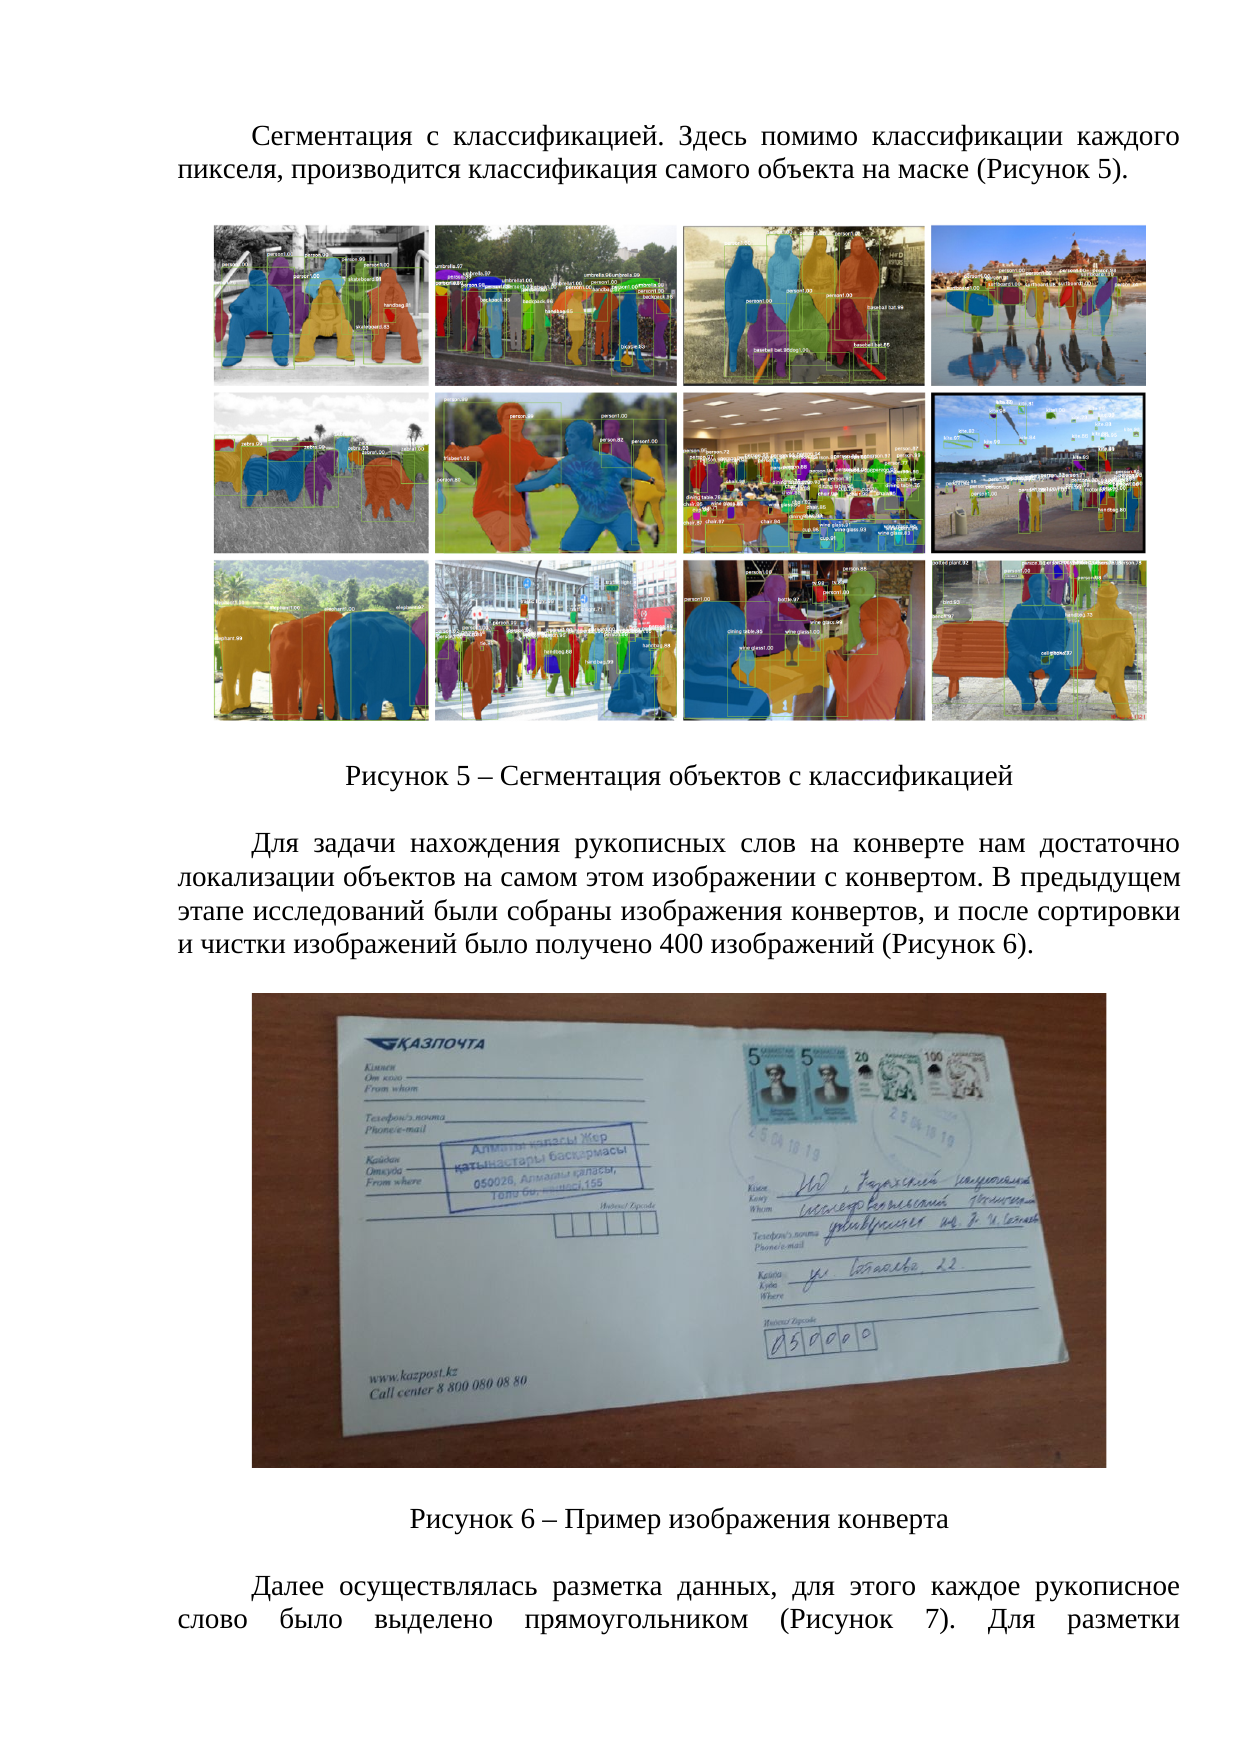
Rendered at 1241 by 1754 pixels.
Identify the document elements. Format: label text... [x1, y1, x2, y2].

picture [208, 218, 1150, 725]
picture [251, 993, 1107, 1468]
text Для задачи нахождения рукописных слов на конверте нам достаточно локализации объектов на самом этом изображении с конвертом. В предыдущем этапе исследований были собраны изображения конвертов, и после сортировки и чистки изображений было получено 400 изображений (Рисунок 6). [177, 826, 1181, 960]
text Рисунок 5 – Сегментация объектов с классификацией [177, 758, 1181, 792]
text Рисунок 6 – Пример изображения конверта [177, 1501, 1181, 1534]
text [177, 1568, 1181, 1635]
text Сегментация с классификацией. Здесь помимо классификации каждого пикселя, производится классификация самого объекта на маске (Рисунок 5). [177, 118, 1181, 185]
